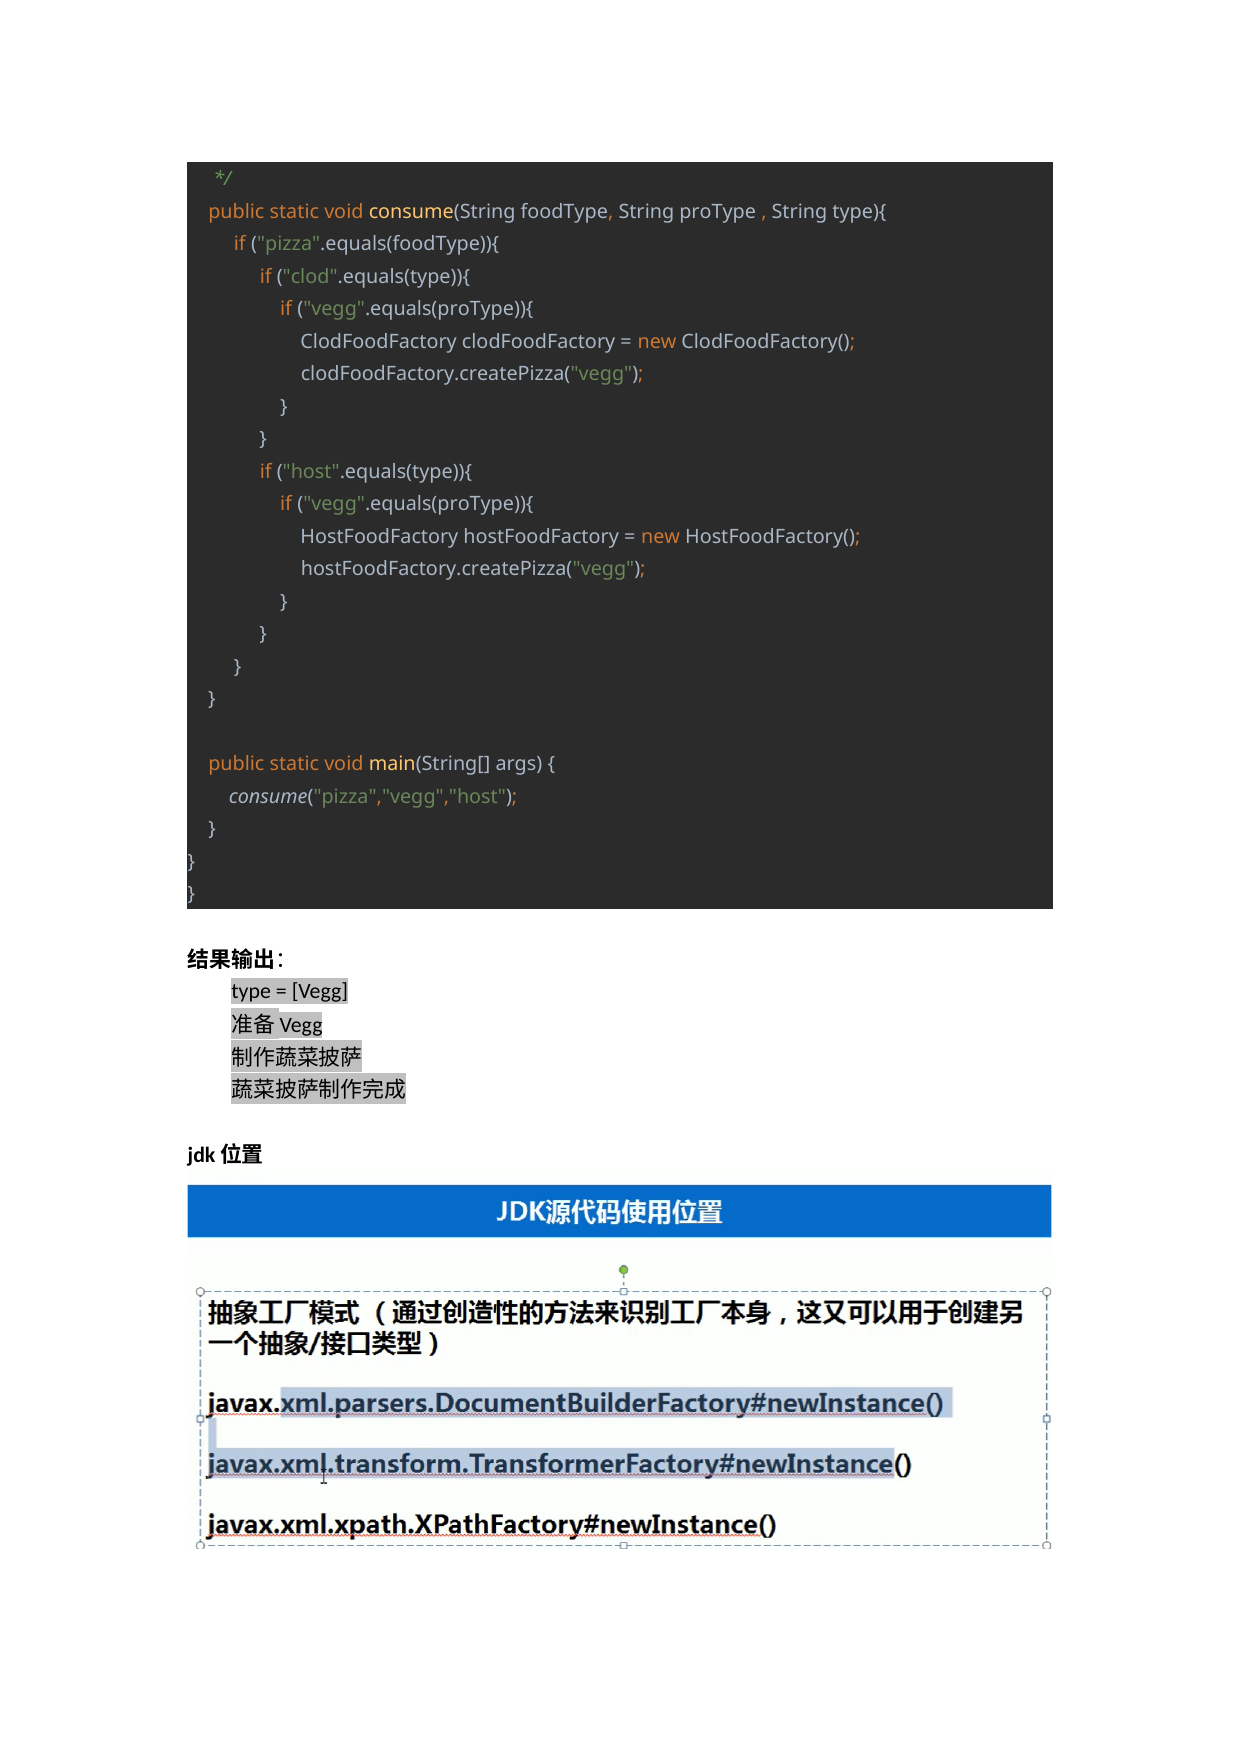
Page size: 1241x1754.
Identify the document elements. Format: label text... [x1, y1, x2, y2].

text type = [Vegg] [187, 974, 1053, 1007]
text 制作蔬菜披萨 [187, 1039, 1053, 1072]
text 准备Vegg [187, 1007, 1053, 1039]
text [187, 162, 1053, 877]
text 结果输出： [187, 942, 1053, 974]
text 蔬菜披萨制作完成 [187, 1072, 1053, 1104]
text jdk位置 [187, 1137, 1053, 1169]
picture [187, 1169, 1052, 1549]
text } [187, 877, 1053, 909]
